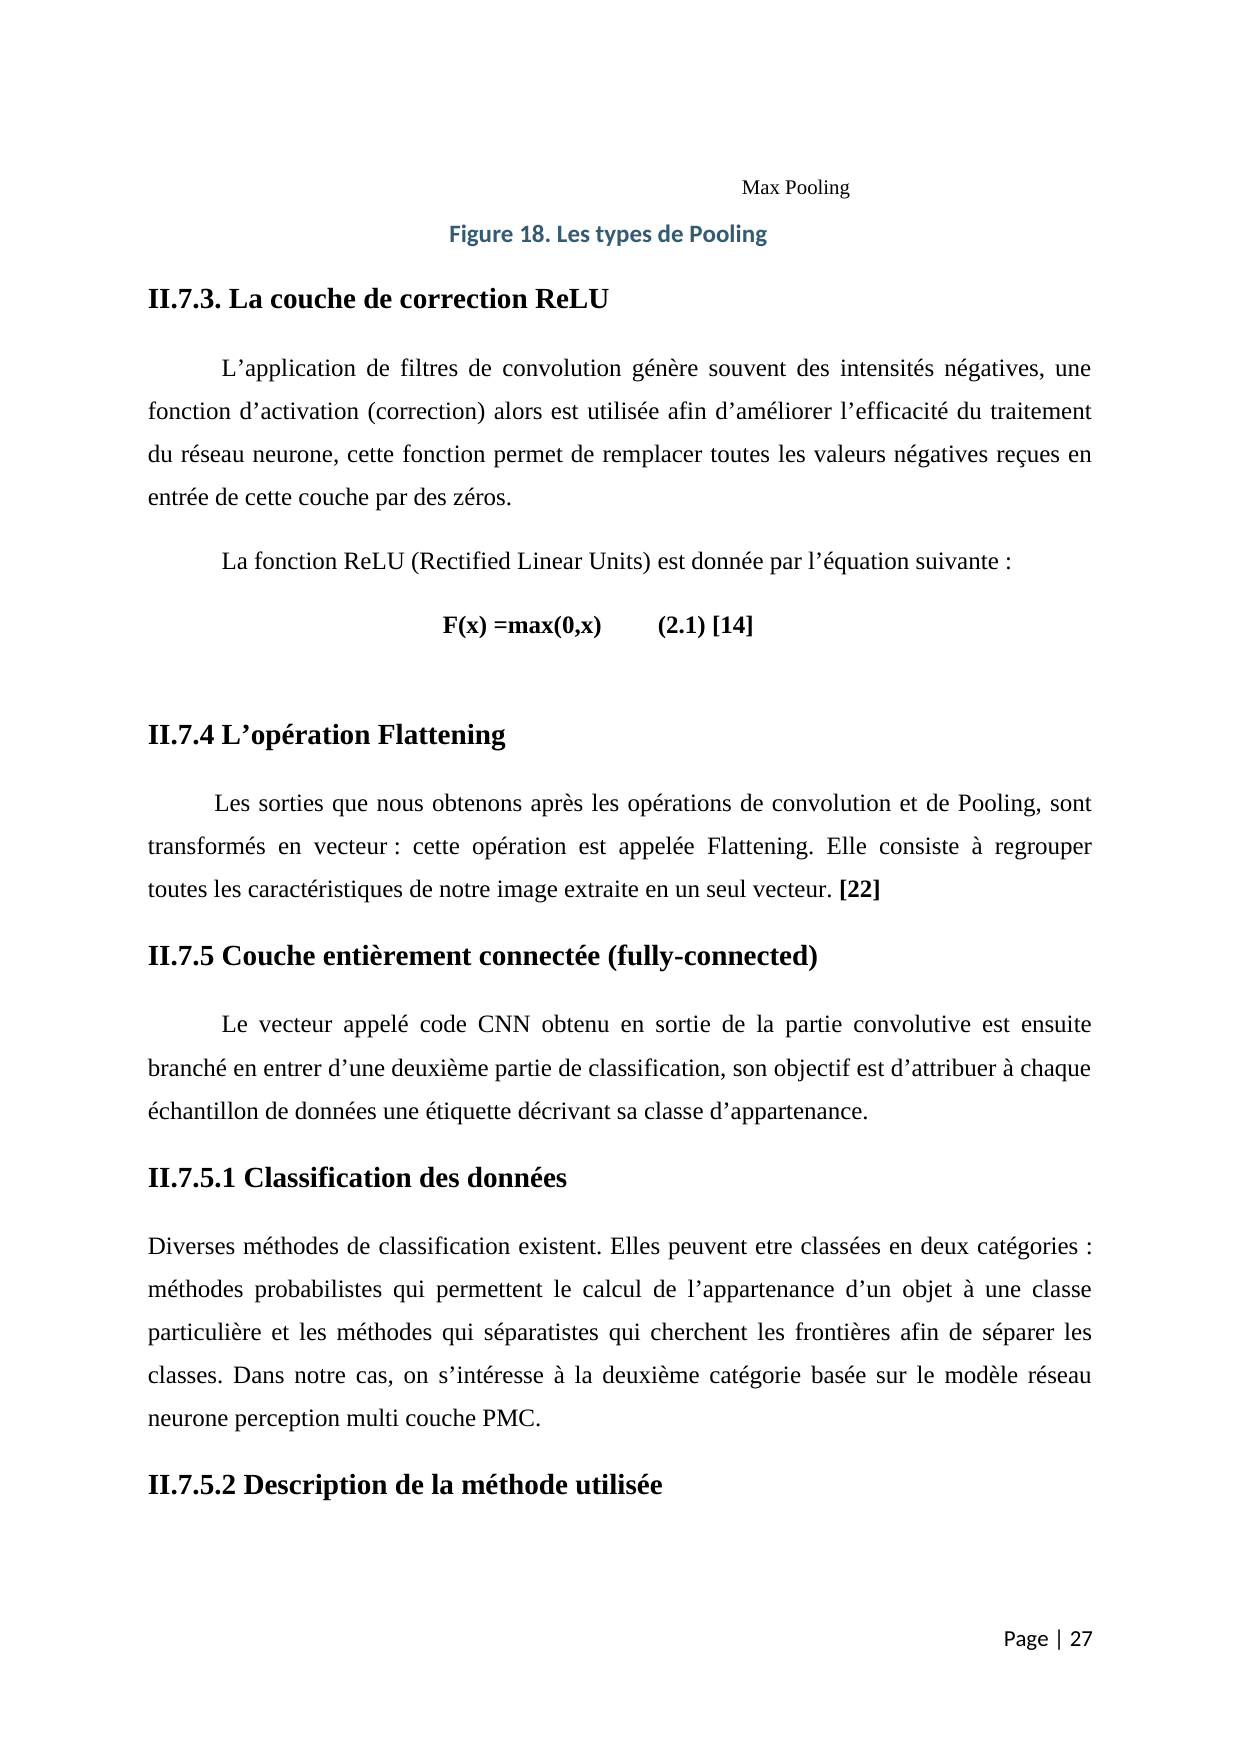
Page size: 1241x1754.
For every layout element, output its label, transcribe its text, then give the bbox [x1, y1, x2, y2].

text Les sorties que nous obtenons après les opérations de convolution et de Pooling, sont transformés en vecteur : cette opération est appelée Flattening. Elle consiste à regrouper toutes les caractéristiques de notre image extraite en un seul vecteur. [22] [148, 788, 1093, 903]
text II.7.3. La couche de correction ReLU [148, 282, 1093, 315]
text La fonction ReLU (Rectified Linear Units) est donnée par l’équation suivante : [148, 546, 1093, 575]
text II.7.5 Couche entièrement connectée (fully-connected) [148, 938, 1093, 972]
text II.7.4 L’opération Flattening [148, 717, 1093, 751]
list F(x) =max(0,x) (2.1) [14] [408, 610, 1093, 639]
text II.7.5.1 Classification des données [148, 1160, 1093, 1193]
text L’application de filtres de convolution génère souvent des intensités négatives, une fonction d’activation (correction) alors est utilisée afin d’améliorer l’efficacité du traitement du réseau neurone, cette fonction permet de remplacer toutes les valeurs négatives reçues en entrée de cette couche par des zéros. [148, 353, 1093, 511]
text II.7.5.2 Description de la méthode utilisée [148, 1467, 1093, 1501]
text Diverses méthodes de classification existent. Elles peuvent etre classées en deux catégories : méthodes probabilistes qui permettent le calcul de l’appartenance d’un objet à une classe particulière et les méthodes qui séparatistes qui cherchent les frontières afin de séparer les classes. Dans notre cas, on s’intéresse à la deuxième catégorie basée sur le modèle réseau neurone perception multi couche PMC. [148, 1231, 1093, 1432]
text Le vecteur appelé code CNN obtenu en sortie de la partie convolutive est ensuite branché en entrer d’une deuxième partie de classification, son objectif est d’attribuer à chaque échantillon de données une étiquette décrivant sa classe d’appartenance. [148, 1009, 1093, 1124]
